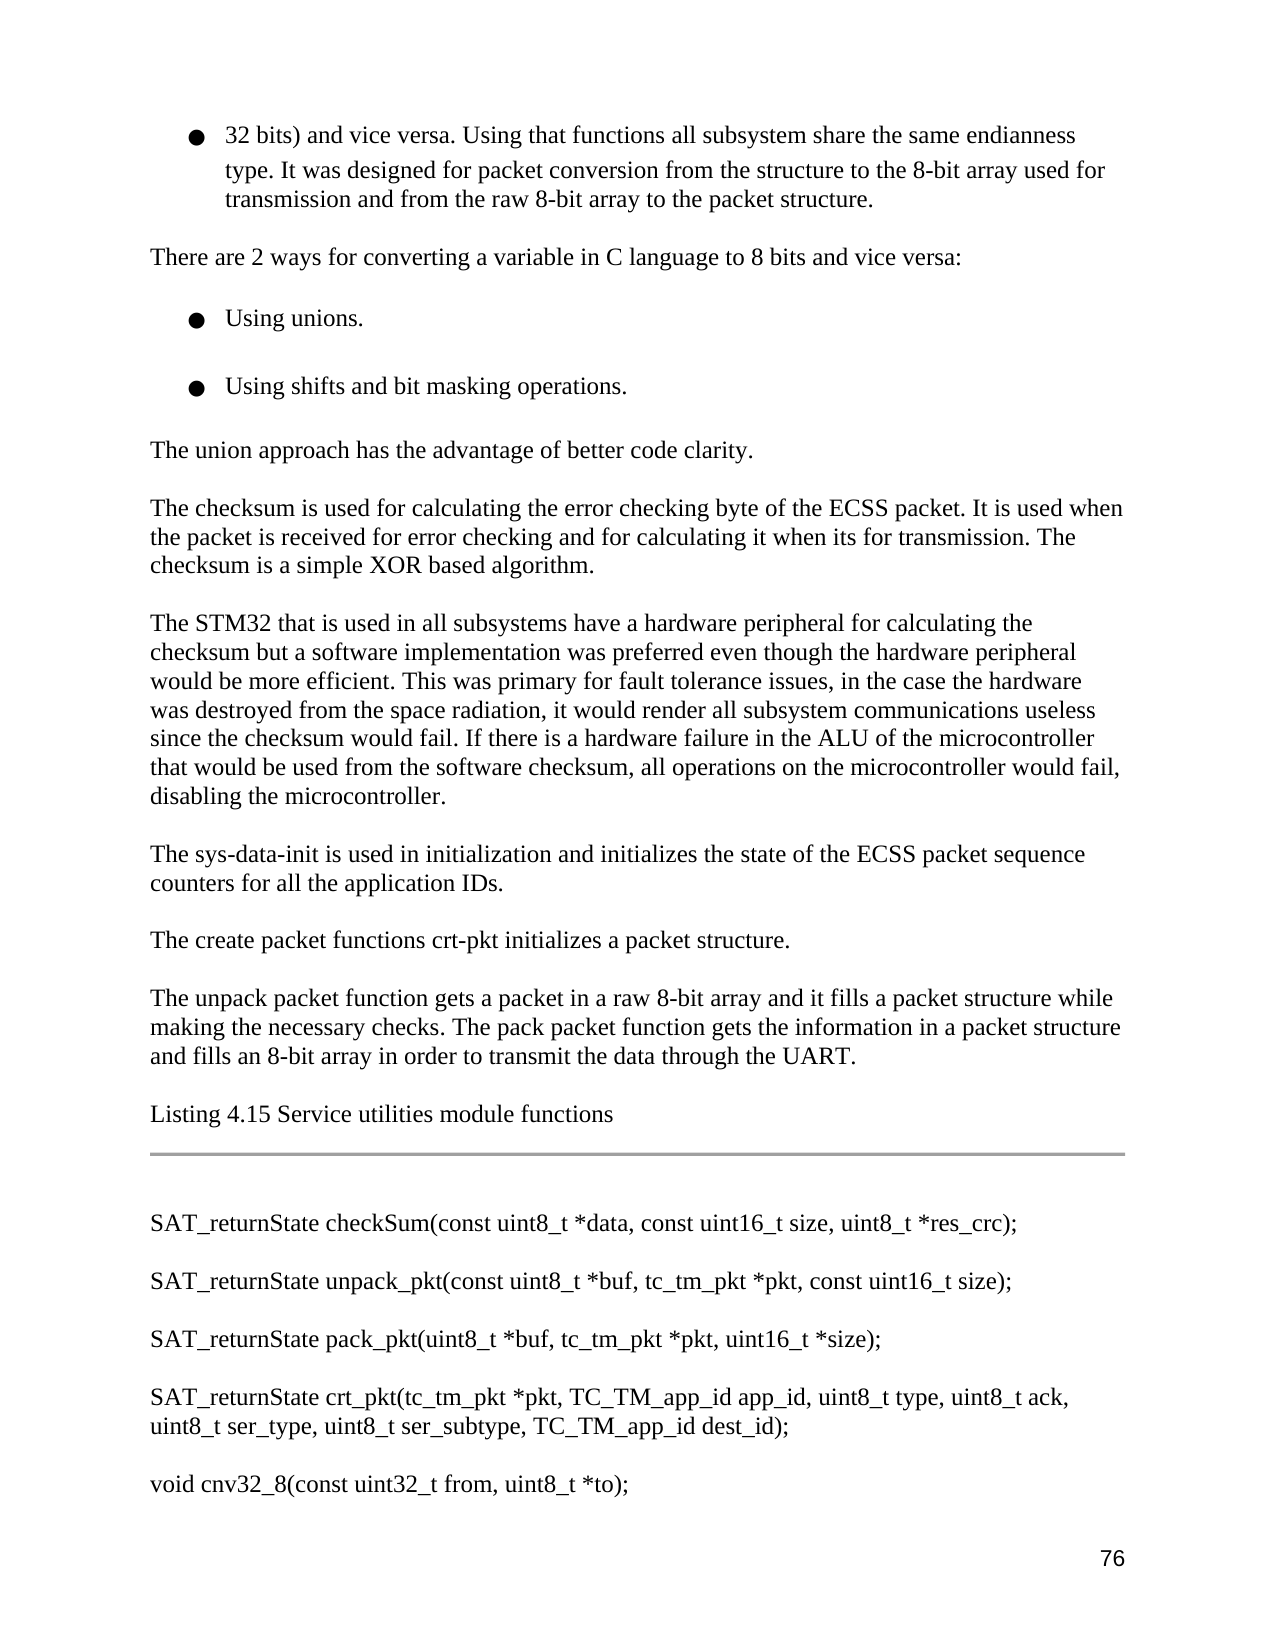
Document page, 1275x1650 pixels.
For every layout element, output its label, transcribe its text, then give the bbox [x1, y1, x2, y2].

text There are 2 ways for converting a variable in C language to 8 bits and vice versa: [150, 242, 1125, 271]
text The sys-data-init is used in initialization and initializes the state of the ECSS packet sequence counters for all the application IDs. [150, 839, 1125, 896]
text The STM32 that is used in all subsystems have a hardware peripheral for calculating the checksum but a software implementation was preferred even though the hardware peripheral would be more efficient. This was primary for fault tolerance issues, in the case the hardware was destroyed from the space radiation, it would render all subsystem communications useless since the checksum would fail. If there is a hardware failure in the ALU of the microcontroller that would be used from the software checksum, all operations on the microcontroller would fail, disabling the microcontroller. [150, 608, 1125, 810]
text The unpack packet function gets a packet in a raw 8-bit array and it fills a packet structure while making the necessary checks. The pack packet function gets the information in a packet structure and fills an 8-bit array in order to transmit the data through the UART. [150, 983, 1125, 1070]
list Using shifts and bit masking operations. [187, 363, 1125, 406]
text SAT_returnState pack_pkt(uint8_t *buf, tc_tm_pkt *pkt, uint16_t *size); [150, 1324, 1125, 1353]
text SAT_returnState unpack_pkt(const uint8_t *buf, tc_tm_pkt *pkt, const uint16_t size); [150, 1266, 1125, 1295]
list Using unions. [187, 296, 1125, 338]
text SAT_returnState crt_pkt(tc_tm_pkt *pkt, TC_TM_app_id app_id, uint8_t type, uint8_t ack, uint8_t ser_type, uint8_t ser_subtype, TC_TM_app_id dest_id); [150, 1382, 1125, 1439]
text SAT_returnState checkSum(const uint8_t *data, const uint16_t size, uint8_t *res_crc); [150, 1208, 1125, 1237]
text void cnv32_8(const uint32_t from, uint8_t *to); [150, 1469, 1125, 1497]
text Listing 4.15 Service utilities module functions [150, 1099, 1125, 1128]
text The union approach has the advantage of better code clarity. [150, 435, 1125, 464]
text The create packet functions crt-pkt initializes a packet structure. [150, 926, 1125, 954]
list 32 bits) and vice versa. Using that functions all subsystem share the same endianness type. It was designed for packet conversion from the structure to the 8-bit array used for transmission and from the raw 8-bit array to the packet structure. [187, 112, 1125, 213]
text The checksum is used for calculating the error checking byte of the ECSS packet. It is used when the packet is received for error checking and for calculating it when its for transmission. The checksum is a simple XOR based algorithm. [150, 493, 1125, 579]
